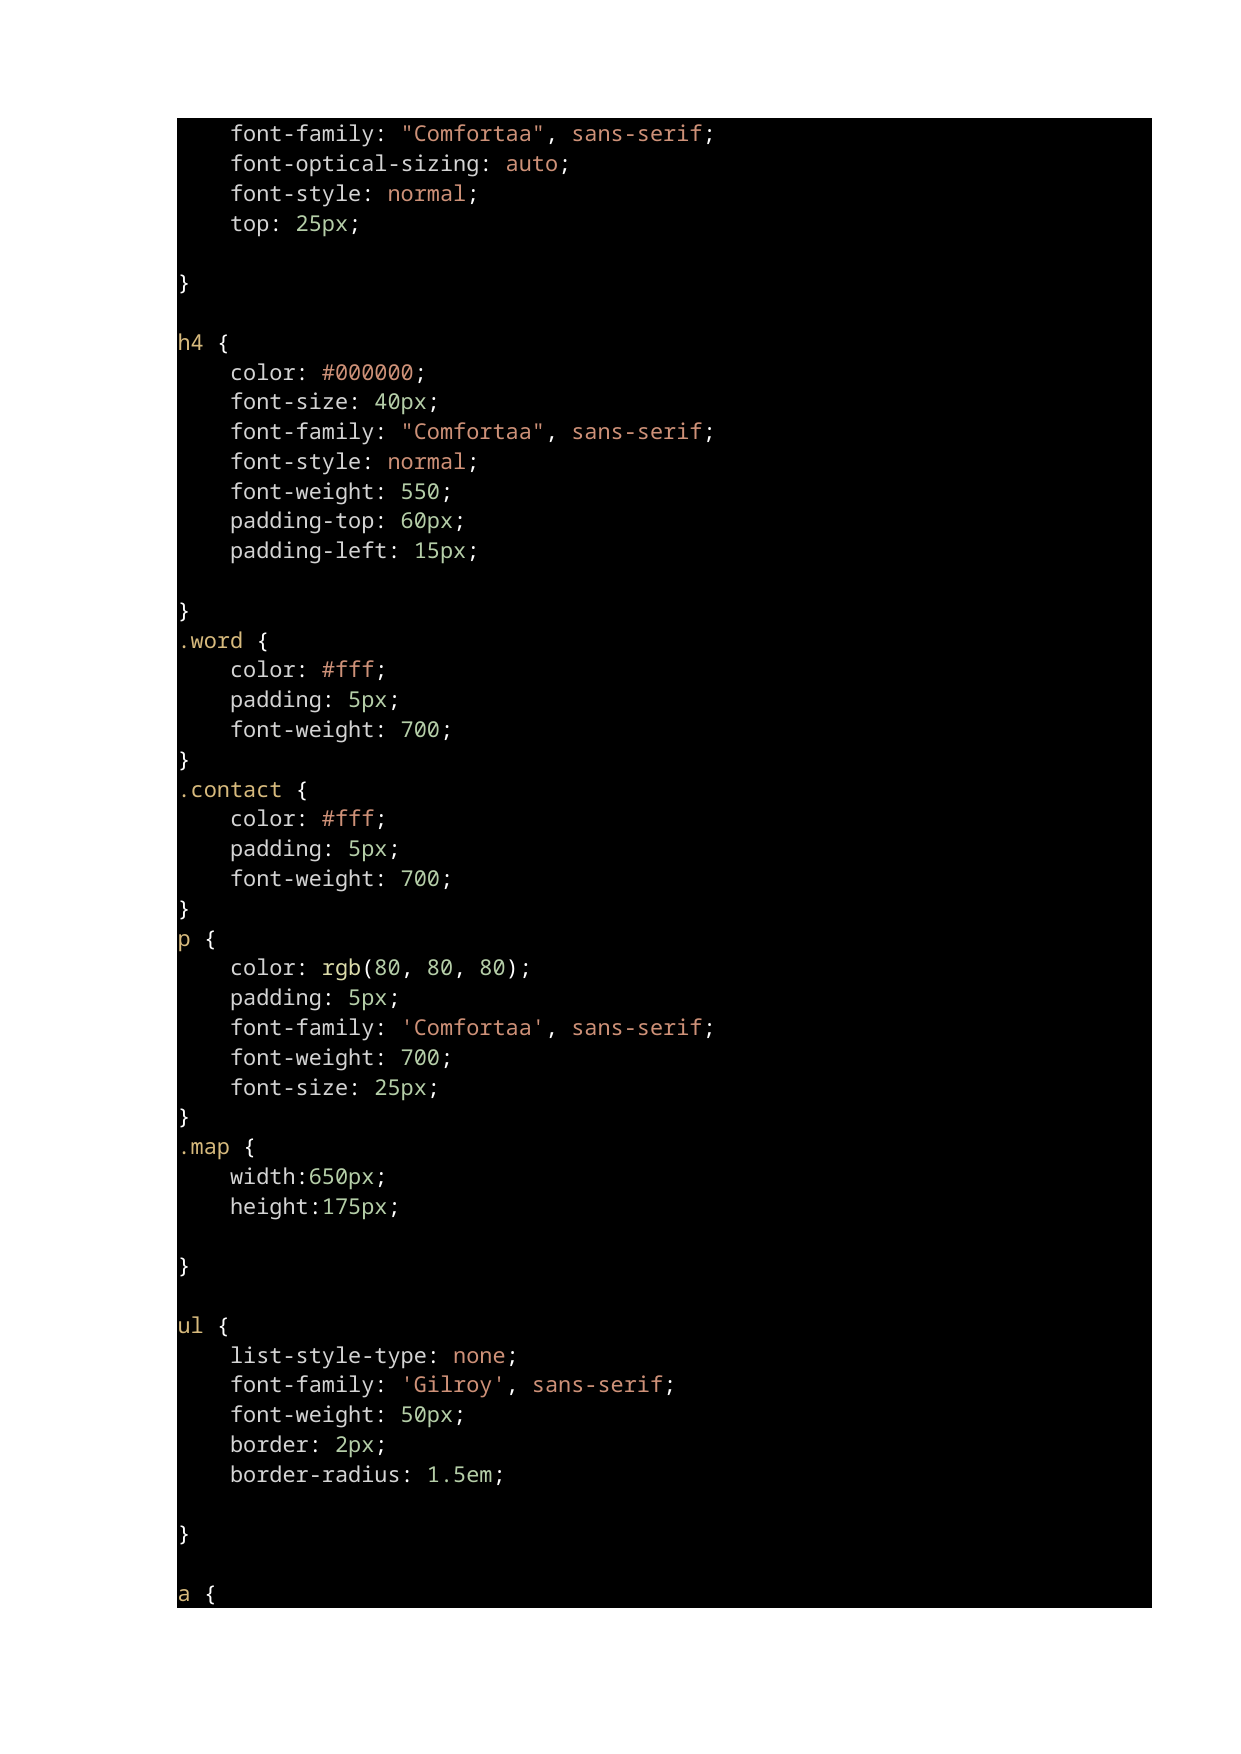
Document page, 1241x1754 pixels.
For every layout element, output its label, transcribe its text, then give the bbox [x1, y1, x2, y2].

text font-weight: 50px; [177, 1399, 1152, 1429]
text color: #000000; [177, 356, 1152, 386]
text font-style: normal; [177, 446, 1152, 476]
text font-style: normal; [177, 178, 1152, 207]
text h4 { [177, 327, 1152, 356]
text list-style-type: none; [177, 1339, 1152, 1369]
text font-size: 25px; [177, 1071, 1152, 1101]
text font-family: 'Gilroy', sans-serif; [177, 1369, 1152, 1399]
text font-weight: 700; [177, 714, 1152, 744]
text ul { [177, 1310, 1152, 1339]
text color: rgb(80, 80, 80); [177, 952, 1152, 982]
text height:175px; [177, 1191, 1152, 1220]
text font-family: 'Comfortaa', sans-serif; [177, 1012, 1152, 1042]
text font-family: "Comfortaa", sans-serif; [177, 118, 1152, 148]
text font-size: 40px; [177, 386, 1152, 416]
text top: 25px; [177, 207, 1152, 237]
text font-optical-sizing: auto; [177, 148, 1152, 178]
text padding-left: 15px; [177, 535, 1152, 565]
text padding: 5px; [177, 982, 1152, 1012]
text border: 2px; [177, 1429, 1152, 1459]
text a { [177, 1578, 1152, 1608]
text } [177, 595, 1152, 624]
text .map { [177, 1131, 1152, 1161]
text font-weight: 700; [177, 1042, 1152, 1071]
text .word { [177, 624, 1152, 654]
text } [177, 1101, 1152, 1131]
text } [177, 893, 1152, 922]
text p { [177, 922, 1152, 952]
text padding-top: 60px; [177, 505, 1152, 535]
text padding: 5px; [177, 833, 1152, 863]
text color: #fff; [177, 654, 1152, 684]
text font-family: "Comfortaa", sans-serif; [177, 416, 1152, 446]
text } [177, 1250, 1152, 1280]
text .contact { [177, 773, 1152, 803]
text font-weight: 700; [177, 863, 1152, 893]
text font-weight: 550; [177, 476, 1152, 505]
text } [177, 744, 1152, 773]
text width:650px; [177, 1161, 1152, 1191]
text border-radius: 1.5em; [177, 1459, 1152, 1488]
text } [177, 267, 1152, 297]
text padding: 5px; [177, 684, 1152, 714]
text color: #fff; [177, 803, 1152, 833]
text } [177, 1518, 1152, 1548]
